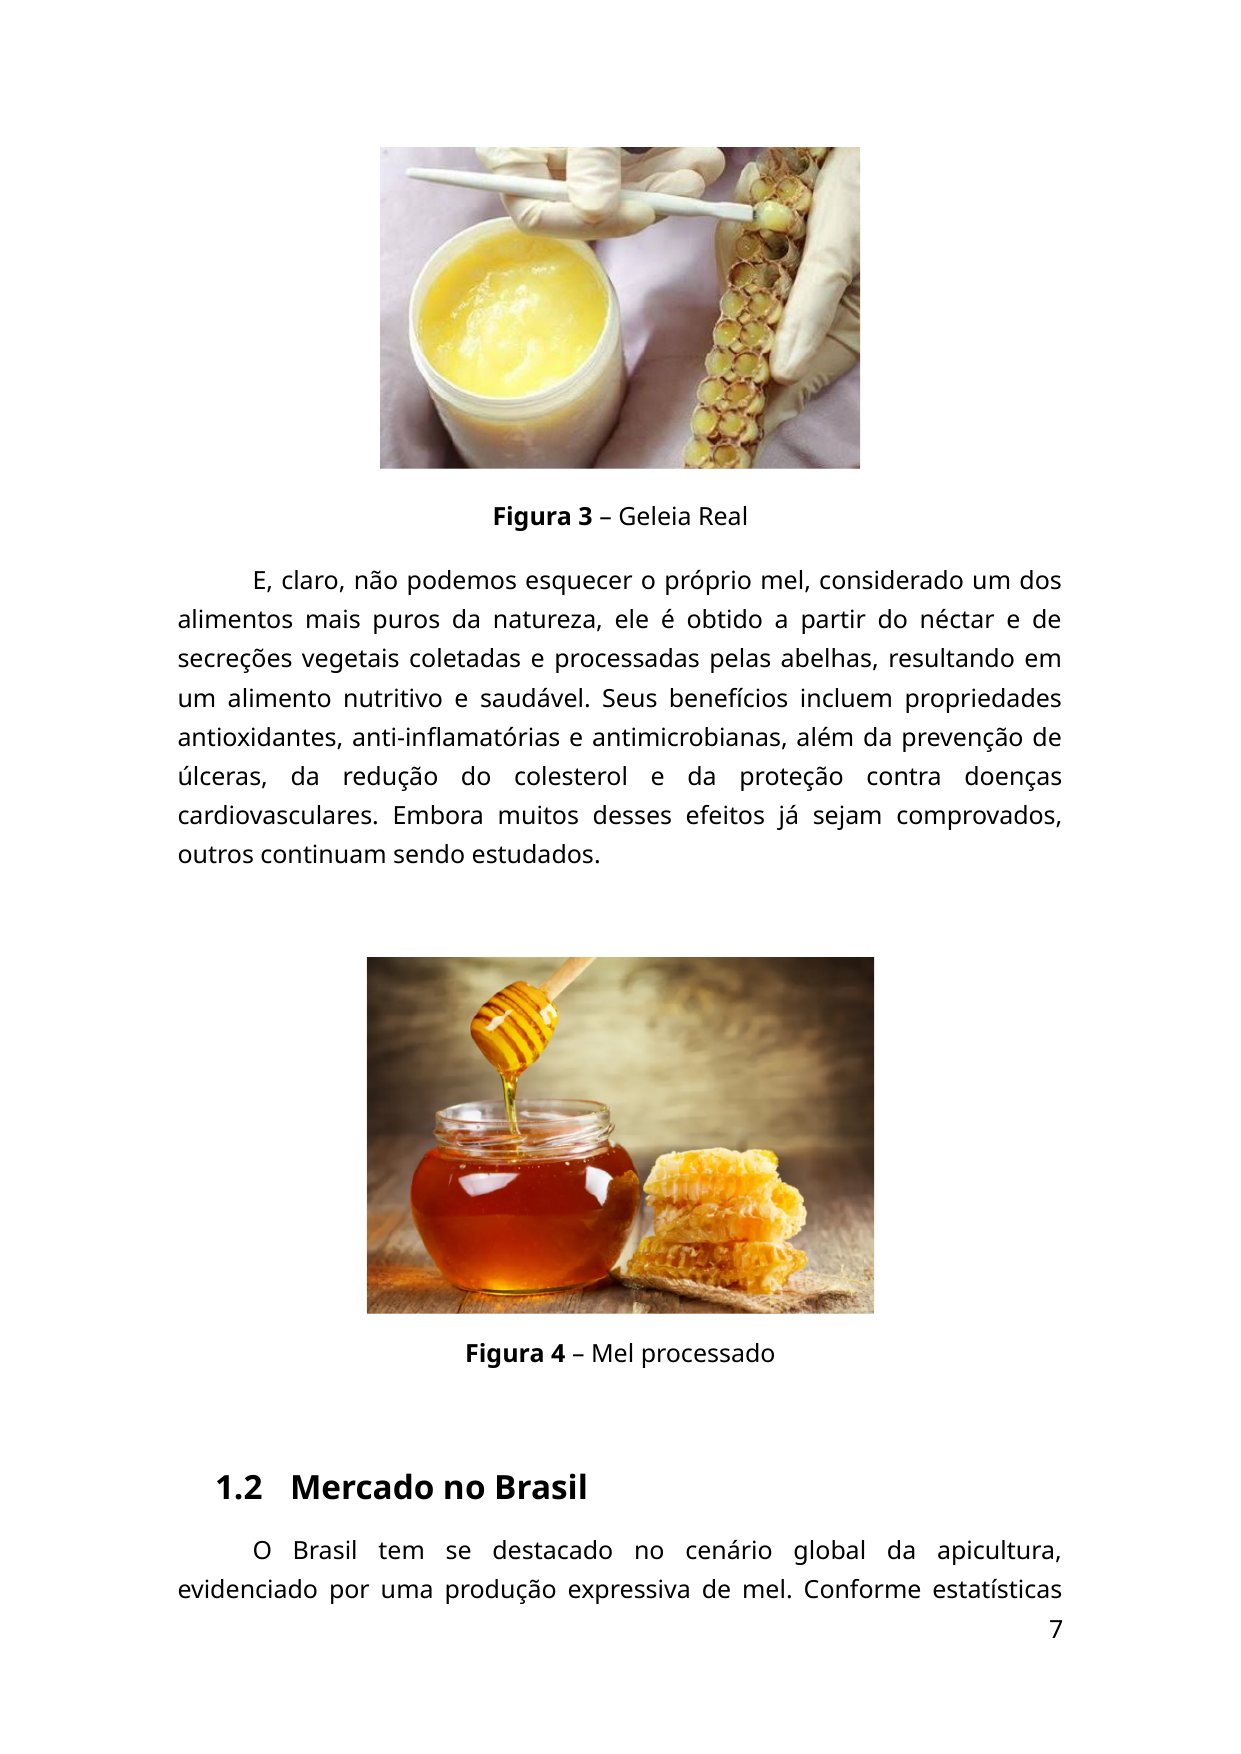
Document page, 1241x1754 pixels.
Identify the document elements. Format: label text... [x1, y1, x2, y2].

text Figura 3 – Geleia Real [177, 499, 1063, 533]
text Figura 4 – Mel processado [177, 1335, 1063, 1369]
list Mercado no Brasil [215, 1464, 1063, 1509]
picture [380, 147, 861, 469]
picture [366, 957, 875, 1314]
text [177, 1532, 1063, 1606]
text E, claro, não podemos esquecer o próprio mel, considerado um dos alimentos mais puros da natureza, ele é obtido a partir do néctar e de secreções vegetais coletadas e processadas pelas abelhas, resultando em um alimento nutritivo e saudável. Seus benefícios incluem propriedades antioxidantes, anti-inflamatórias e antimicrobianas, além da prevenção de úlceras, da redução do colesterol e da proteção contra doenças cardiovasculares. Embora muitos desses efeitos já sejam comprovados, outros continuam sendo estudados. [177, 563, 1063, 871]
